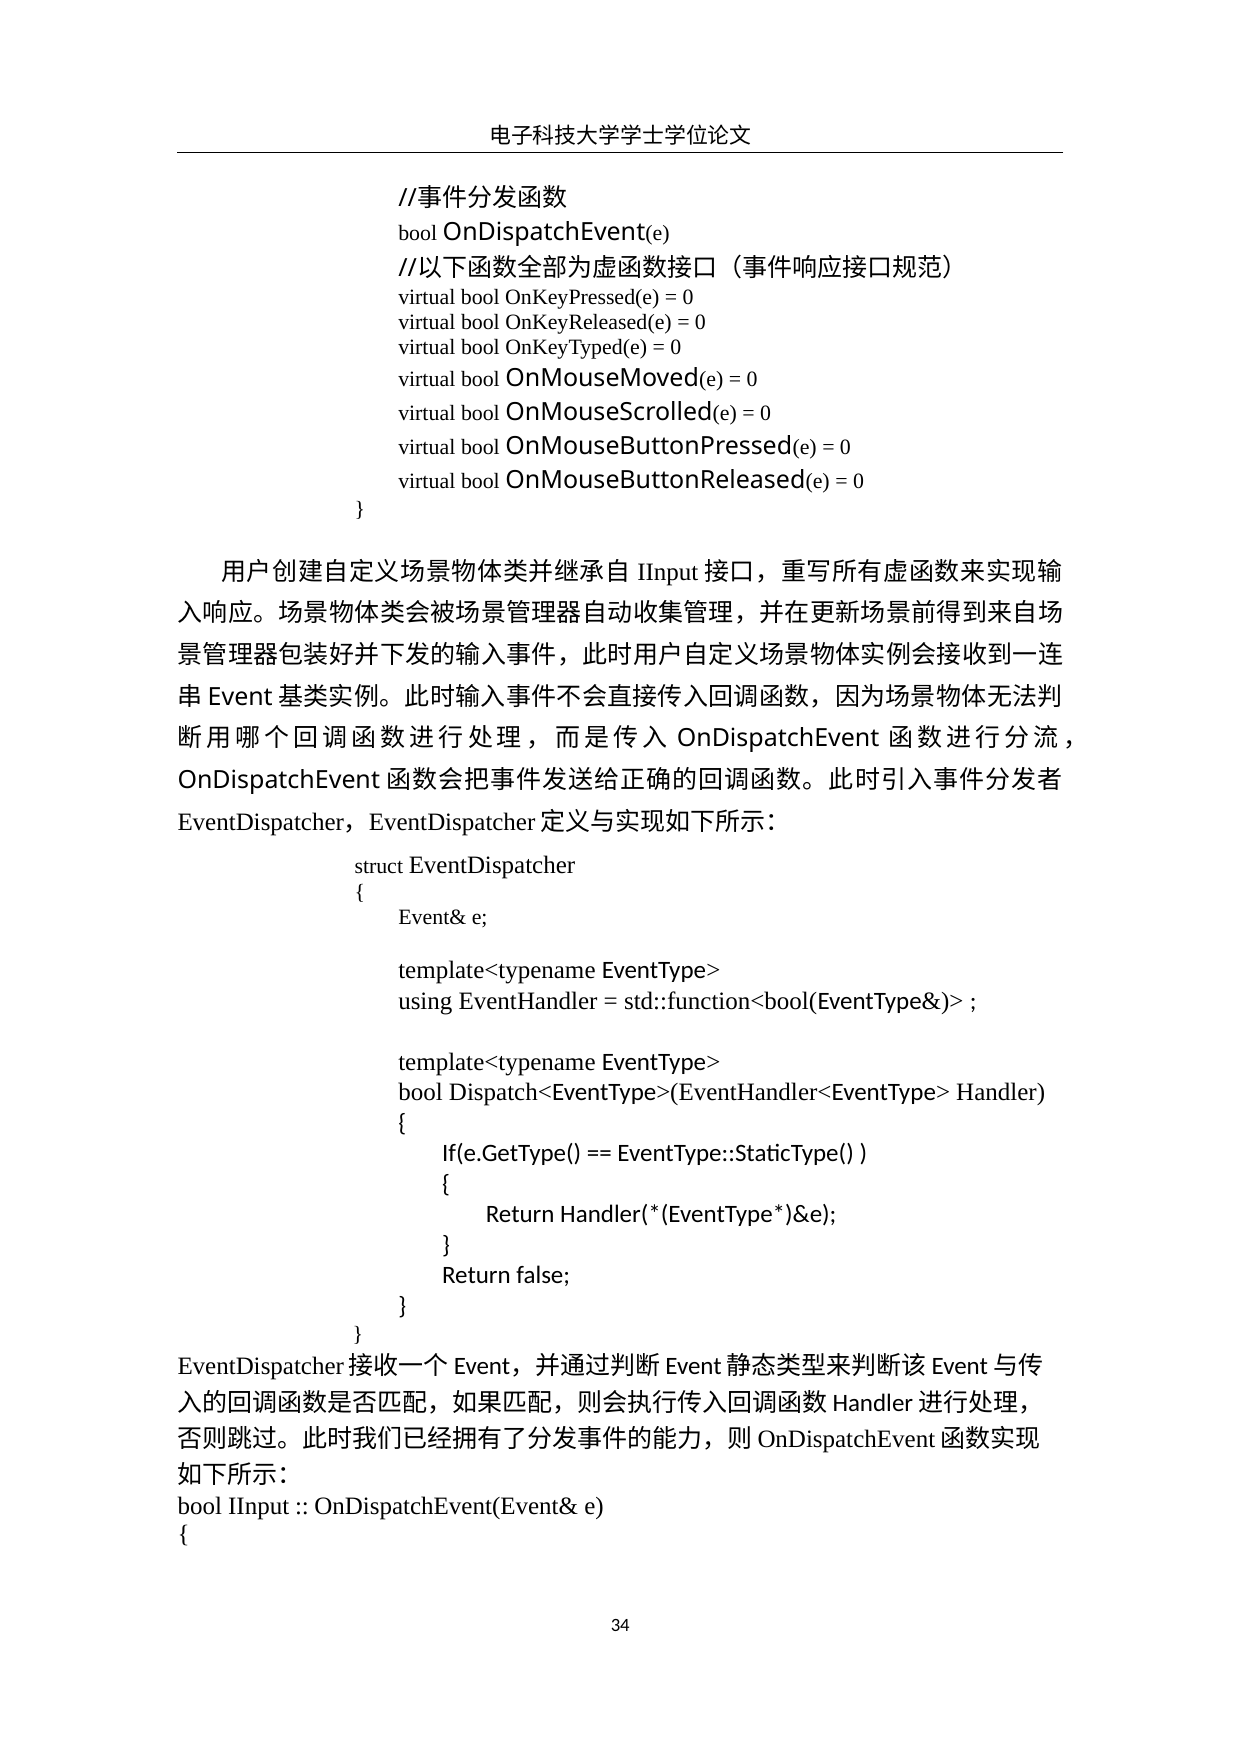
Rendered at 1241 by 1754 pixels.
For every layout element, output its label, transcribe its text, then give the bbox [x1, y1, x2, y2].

text If(e.GetType() == EventType::StaticType() ) [398, 1137, 1063, 1168]
text bool IInput :: OnDispatchEvent(Event& e) [177, 1491, 1063, 1519]
text EventDispatcher接收一个Event，并通过判断Event静态类型来判断该Event与传入的回调函数是否匹配，如果匹配，则会执行传入回调函数Handler进行处理，否则跳过。此时我们已经拥有了分发事件的能力，则OnDispatchEvent函数实现如下所示： [177, 1346, 1063, 1491]
text //以下函数全部为虚函数接口（事件响应接口规范） [354, 247, 1063, 284]
text bool Dispatch<EventType>(EventHandler<EventType> Handler) [354, 1076, 1063, 1107]
text { [398, 1168, 1063, 1198]
text } [354, 496, 1063, 521]
text virtual bool OnKeyPressed(e) = 0 [354, 284, 1063, 309]
text using EventHandler = std::function<bool(EventType&)> ; [354, 985, 1063, 1015]
text virtual bool OnMouseMoved(e) = 0 [354, 359, 1063, 393]
text bool OnDispatchEvent(e) [354, 213, 1063, 247]
text Return Handler(*(EventType*)&e); [442, 1198, 1063, 1229]
text Return false; [398, 1259, 1063, 1290]
text struct EventDispatcher [354, 850, 1063, 879]
text virtual bool OnMouseButtonPressed(e) = 0 [354, 427, 1063, 462]
text { [177, 1519, 1063, 1548]
text virtual bool OnMouseButtonReleased(e) = 0 [354, 462, 1063, 496]
list 用户创建自定义场景物体类并继承自IInput接口，重写所有虚函数来实现输入响应。场景物体类会被场景管理器自动收集管理，并在更新场景前得到来自场景管理器包装好并下发的输入事件，此时用户自定义场景物体实例会接收到一连串Event基类实例。此时输入事件不会直接传入回调函数，因为场景物体无法判断用哪个回调函数进行处理，而是传入OnDispatchEvent函数进行分流，OnDispatchEvent函数会把事件发送给正确的回调函数。此时引入事件分发者EventDispatcher，EventDispatcher定义与实现如下所示： [177, 546, 1063, 837]
text { [354, 1107, 1063, 1137]
text virtual bool OnKeyTyped(e) = 0 [354, 334, 1063, 359]
text virtual bool OnMouseScrolled(e) = 0 [354, 393, 1063, 427]
text //事件分发函数 [354, 177, 1063, 213]
text } [398, 1229, 1063, 1259]
text template<typename EventType> [354, 954, 1063, 985]
text Event& e; [354, 904, 1063, 929]
text { [354, 879, 1063, 904]
text template<typename EventType> [354, 1046, 1063, 1076]
text } [308, 1321, 1063, 1346]
text virtual bool OnKeyReleased(e) = 0 [354, 309, 1063, 334]
text } [354, 1290, 1063, 1321]
